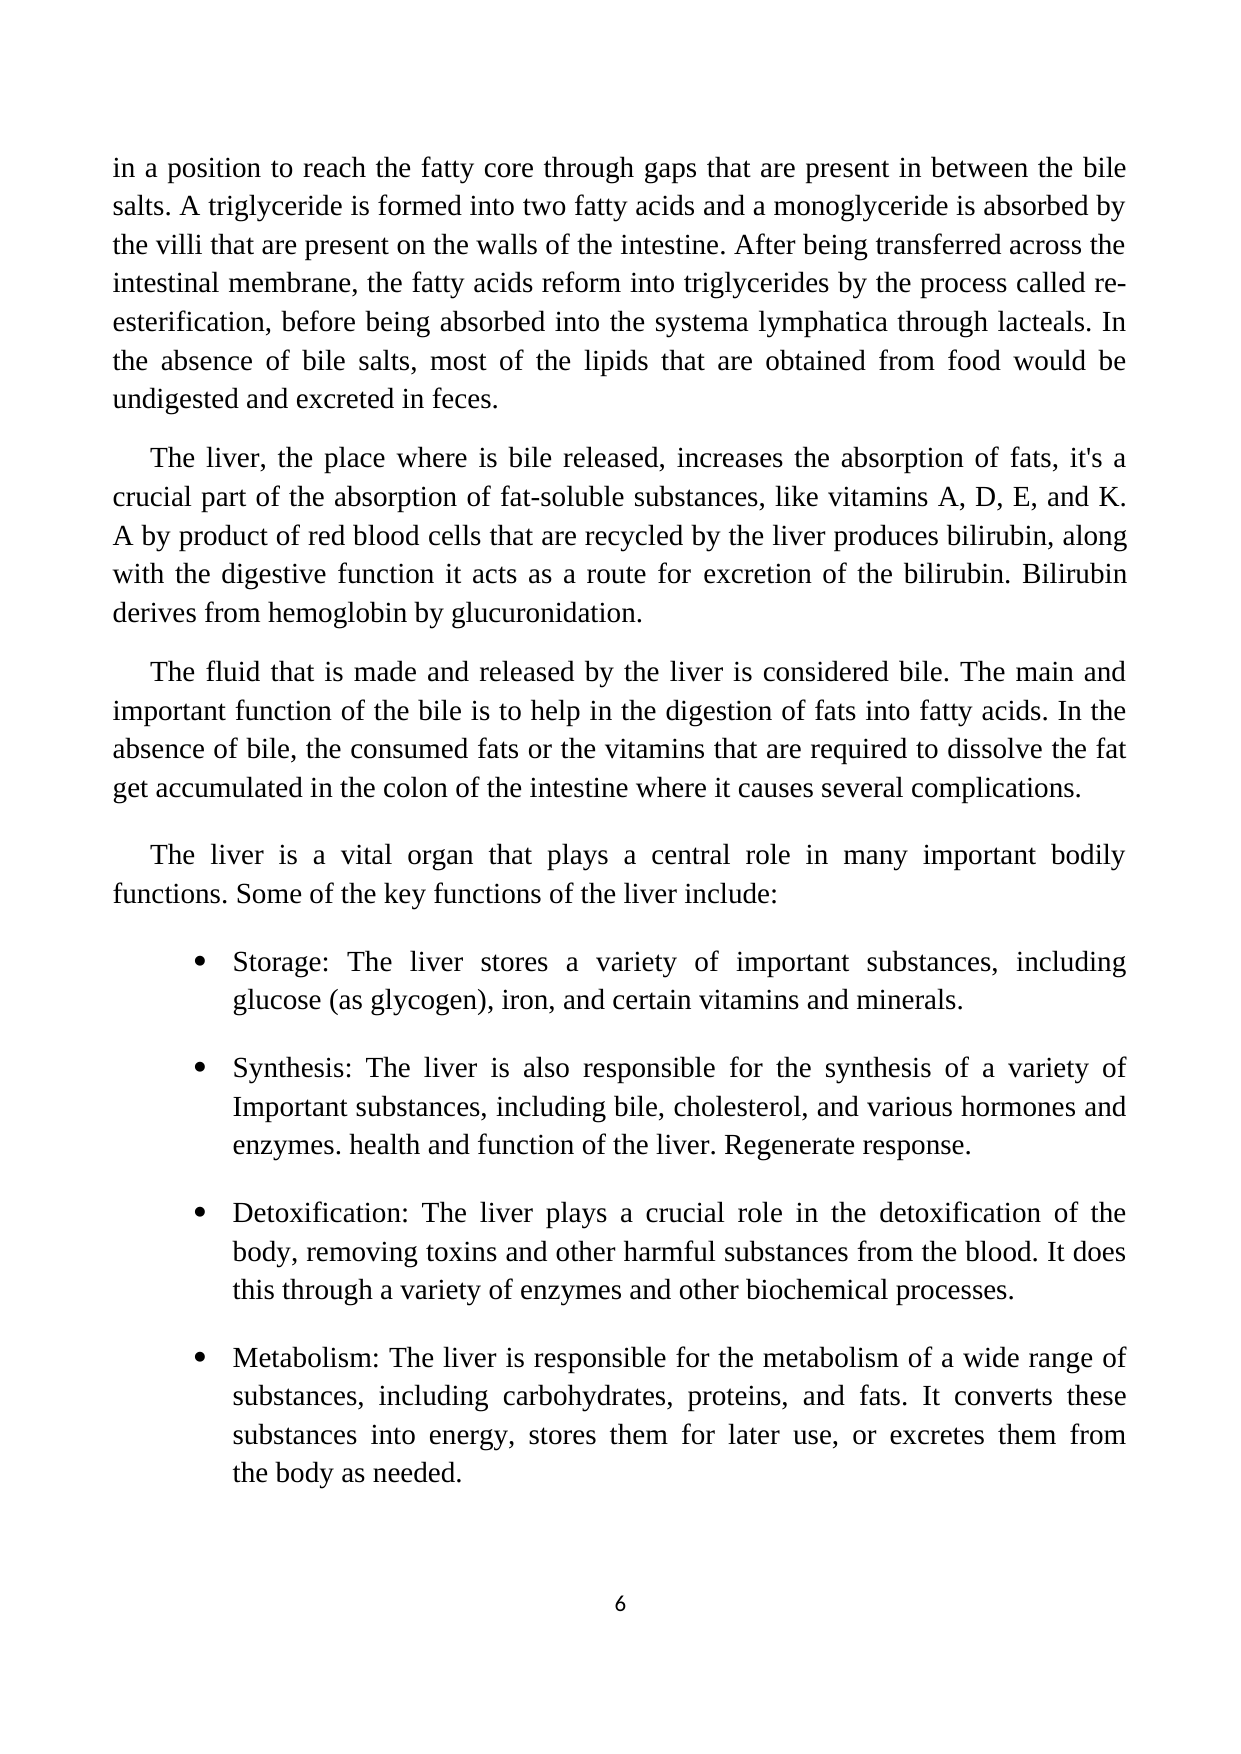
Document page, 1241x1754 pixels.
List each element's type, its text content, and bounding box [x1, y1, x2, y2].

text The fluid that is made and released by the liver is considered bile. The main and important function of the bile is to help in the digestion of fats into fatty acids. In the absence of bile, the consumed fats or the vitamins that are required to dissolve the fat get accumulated in the colon of the intestine where it causes several complications. [112, 654, 1128, 803]
text The liver is a vital organ that plays a central role in many important bodily functions. Some of the key functions of the liver include: [112, 837, 1128, 909]
text The liver, the place where is bile released, increases the absorption of fats, it's a crucial part of the absorption of fat-soluble substances, like vitamins A, D, E, and K. A by product of red blood cells that are recycled by the liver produces bilirubin, along with the digestive function it acts as a route for excretion of the bilirubin. Bilirubin derives from hemoglobin by glucuronidation. [112, 441, 1128, 628]
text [112, 150, 1128, 415]
list Detoxification: The liver plays a crucial role in the detoxification of the body, removing toxins and other harmful substances from the blood. It does this through a variety of enzymes and other biochemical processes. [195, 1195, 1128, 1306]
list Storage: The liver stores a variety of important substances, including glucose (as glycogen), iron, and certain vitamins and minerals. [195, 944, 1128, 1016]
list Metabolism: The liver is responsible for the metabolism of a wide range of substances, including carbohydrates, proteins, and fats. It converts these substances into energy, stores them for later use, or excretes them from the body as needed. [195, 1340, 1128, 1489]
list Synthesis: The liver is also responsible for the synthesis of a variety of Important substances, including bile, cholesterol, and various hormones and enzymes. health and function of the liver. Regenerate response. [195, 1050, 1128, 1161]
